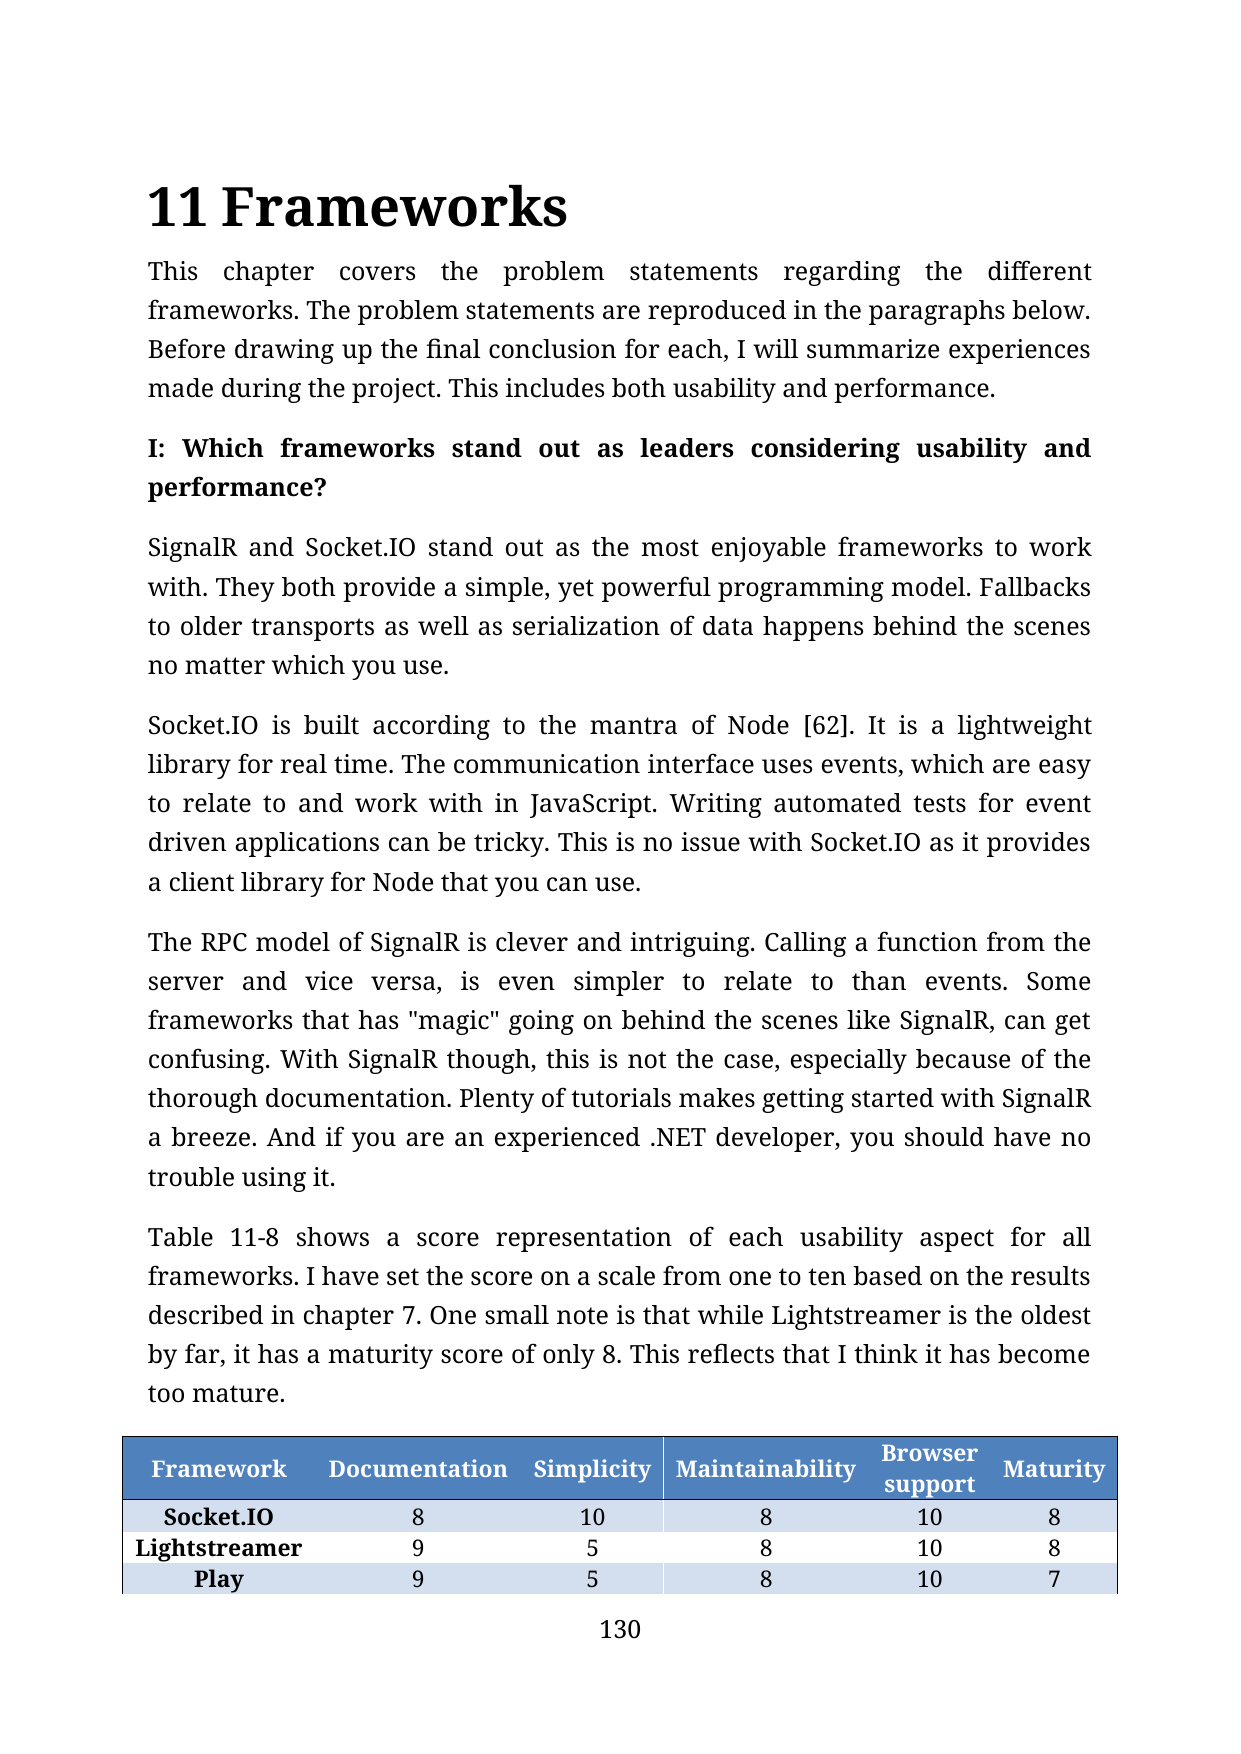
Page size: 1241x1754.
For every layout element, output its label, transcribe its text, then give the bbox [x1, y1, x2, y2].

table_cell 5 [521, 1532, 663, 1563]
table_cell 8 [991, 1500, 1117, 1532]
table_cell 9 [315, 1532, 521, 1563]
table_header Maturity [991, 1437, 1117, 1499]
table_header Documentation [315, 1437, 521, 1499]
subtitle Frameworks [148, 168, 1092, 242]
table_cell 8 [991, 1532, 1117, 1563]
table_cell Play [123, 1563, 315, 1594]
table_cell 8 [315, 1500, 521, 1532]
text Socket.IO is built according to the mantra of Node [62]. It is a lightweight library for real time. The communication interface uses events, which are easy to relate to and work with in JavaScript. Writing automated tests for event driven applications can be tricky. This is no issue with Socket.IO as it provides a client library for Node that you can use. [148, 707, 1092, 898]
table_header Browser support [868, 1437, 991, 1499]
table_cell 8 [664, 1532, 868, 1563]
text I: Which frameworks stand out as leaders considering usability and performance? [148, 431, 1092, 504]
table_header Simplicity [521, 1437, 663, 1499]
table_cell 8 [664, 1563, 868, 1594]
table_cell Socket.IO [123, 1500, 315, 1532]
table_cell Lightstreamer [123, 1532, 315, 1563]
table_cell 9 [315, 1563, 521, 1594]
table_cell 10 [521, 1500, 663, 1532]
table_header Maintainability [664, 1437, 868, 1499]
text SignalR and Socket.IO stand out as the most enjoyable frameworks to work with. They both provide a simple, yet powerful programming model. Fallbacks to older transports as well as serialization of data happens behind the scenes no matter which you use. [148, 530, 1092, 682]
text This chapter covers the problem statements regarding the different frameworks. The problem statements are reproduced in the paragraphs below. Before drawing up the final conclusion for each, I will summarize experiences made during the project. This includes both usability and performance. [148, 253, 1092, 405]
table_cell 10 [868, 1532, 991, 1563]
text The RPC model of SignalR is clever and intriguing. Calling a function from the server and vice versa, is even simpler to relate to than events. Some frameworks that has "magic" going on behind the scenes like SignalR, can get confusing. With SignalR though, this is not the case, especially because of the thorough documentation. Plenty of tutorials makes getting started with SignalR a breeze. And if you are an experienced .NET developer, you should have no trouble using it. [148, 924, 1092, 1193]
table_header Framework [123, 1437, 315, 1499]
table_cell 10 [868, 1563, 991, 1594]
table_cell 8 [664, 1500, 868, 1532]
table_cell 7 [991, 1563, 1117, 1594]
table_cell 10 [868, 1500, 991, 1532]
table_cell 5 [521, 1563, 663, 1594]
